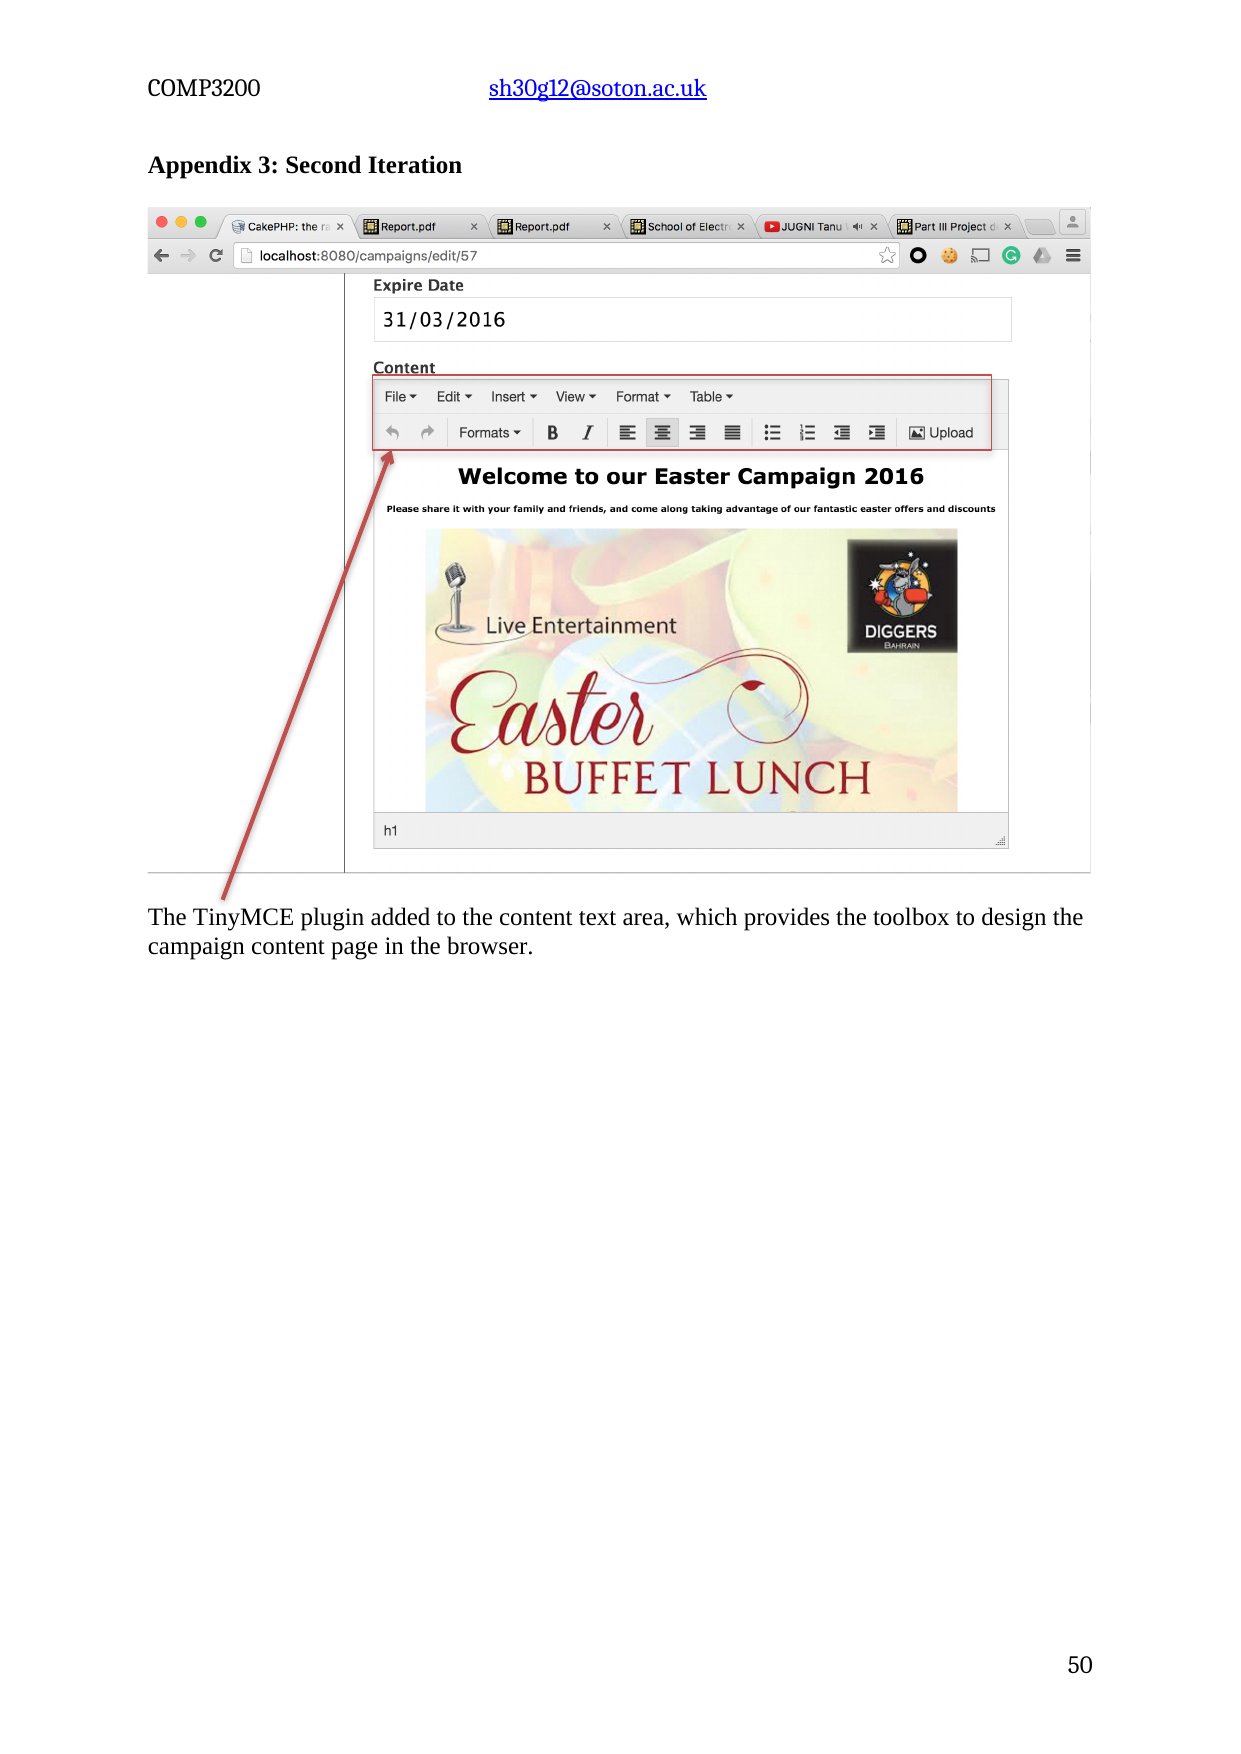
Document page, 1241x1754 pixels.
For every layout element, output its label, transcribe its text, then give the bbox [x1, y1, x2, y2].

picture [373, 376, 991, 449]
picture [147, 207, 1091, 874]
text Appendix 3: Second Iteration [148, 150, 1092, 179]
text The TinyMCE plugin added to the content text area, which provides the toolbox to design the campaign content page in the browser. [148, 902, 1092, 959]
